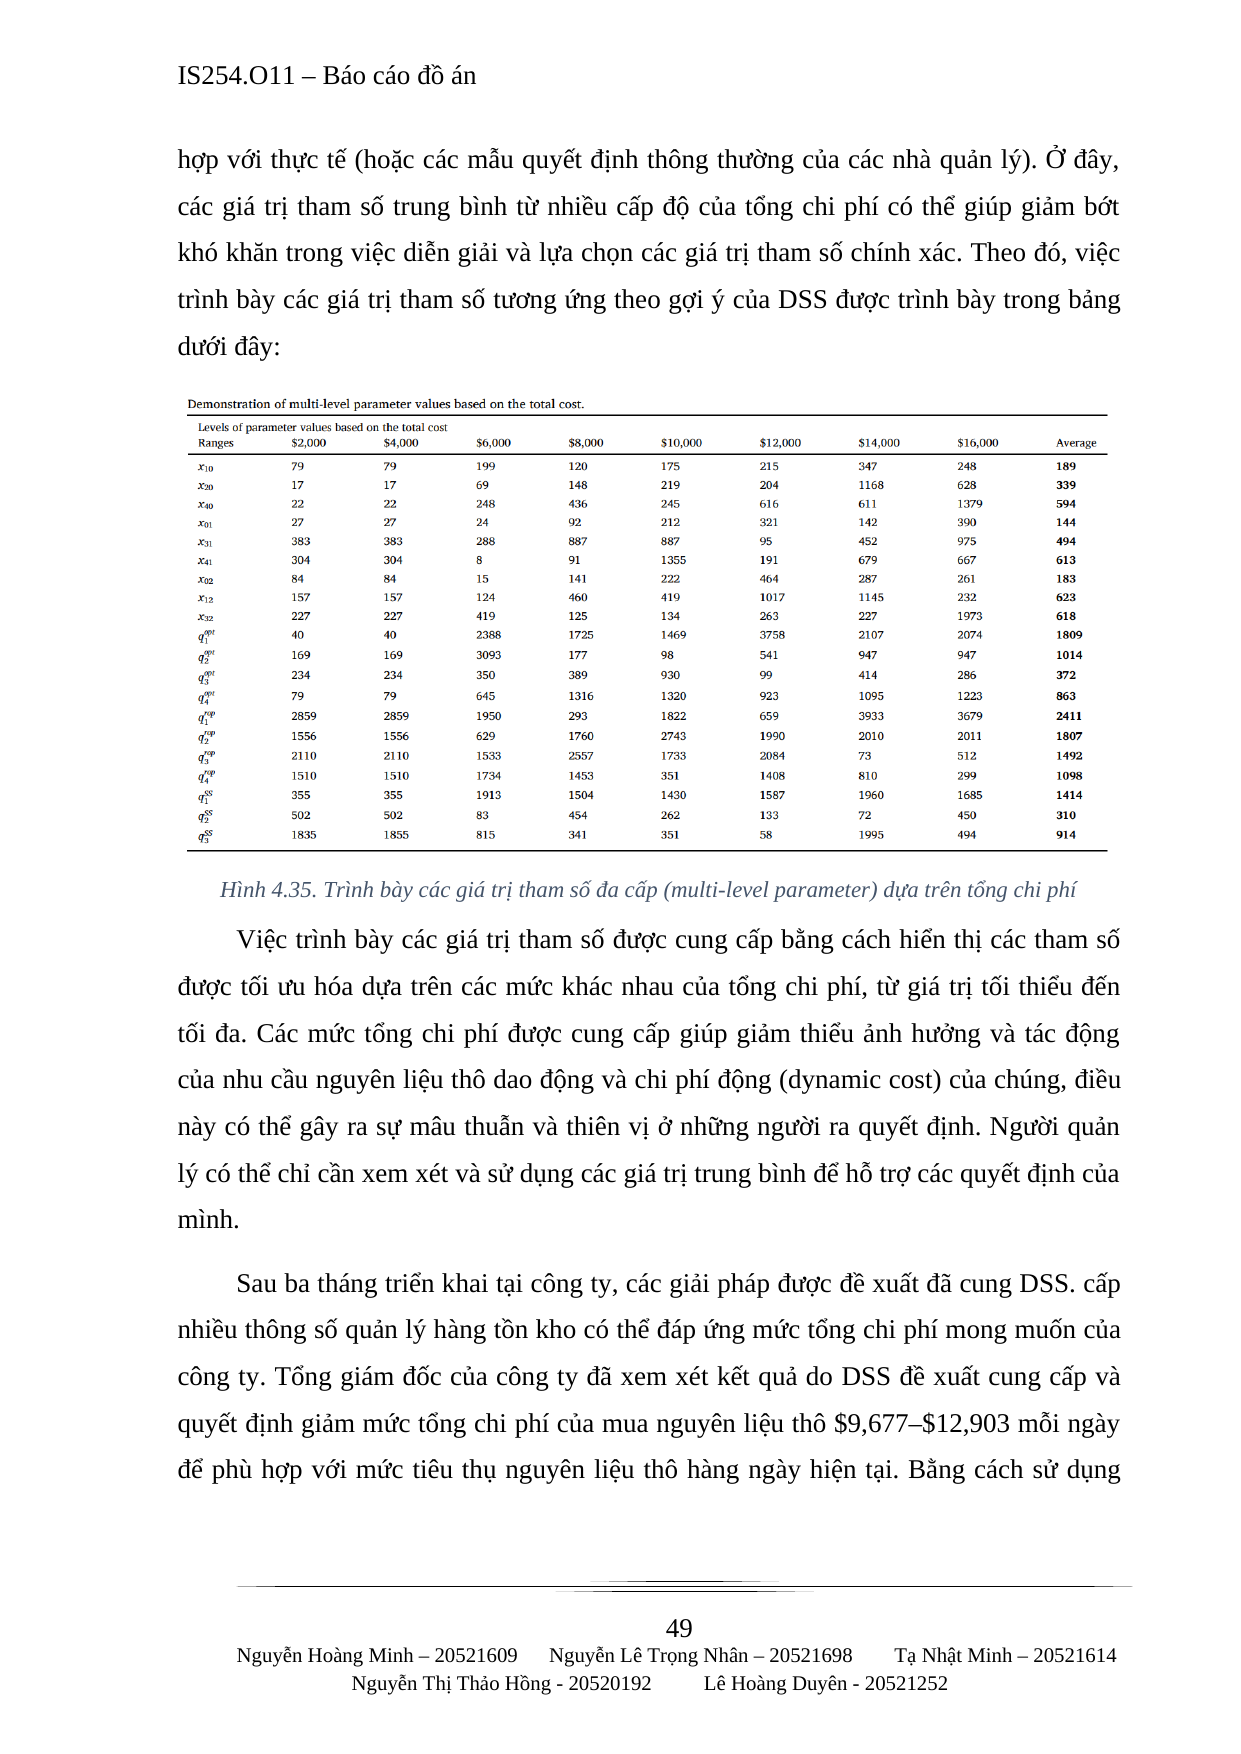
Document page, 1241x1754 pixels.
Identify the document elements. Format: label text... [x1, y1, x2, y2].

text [177, 1267, 1122, 1485]
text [177, 143, 1122, 361]
text Việc trình bày các giá trị tham số được cung cấp bằng cách hiển thị các tham số được tối ưu hóa dựa trên các mức khác nhau của tổng chi phí, từ giá trị tối thiểu đến tối đa. Các mức tổng chi phí được cung cấp giúp giảm thiểu ảnh hưởng và tác động của nhu cầu nguyên liệu thô dao động và chi phí động (dynamic cost) của chúng, điều này có thể gây ra sự mâu thuẫn và thiên vị ở những người ra quyết định. Người quản lý có thể chỉ cần xem xét và sử dụng các giá trị trung bình để hỗ trợ các quyết định của mình. [177, 923, 1122, 1235]
picture [177, 392, 1123, 861]
